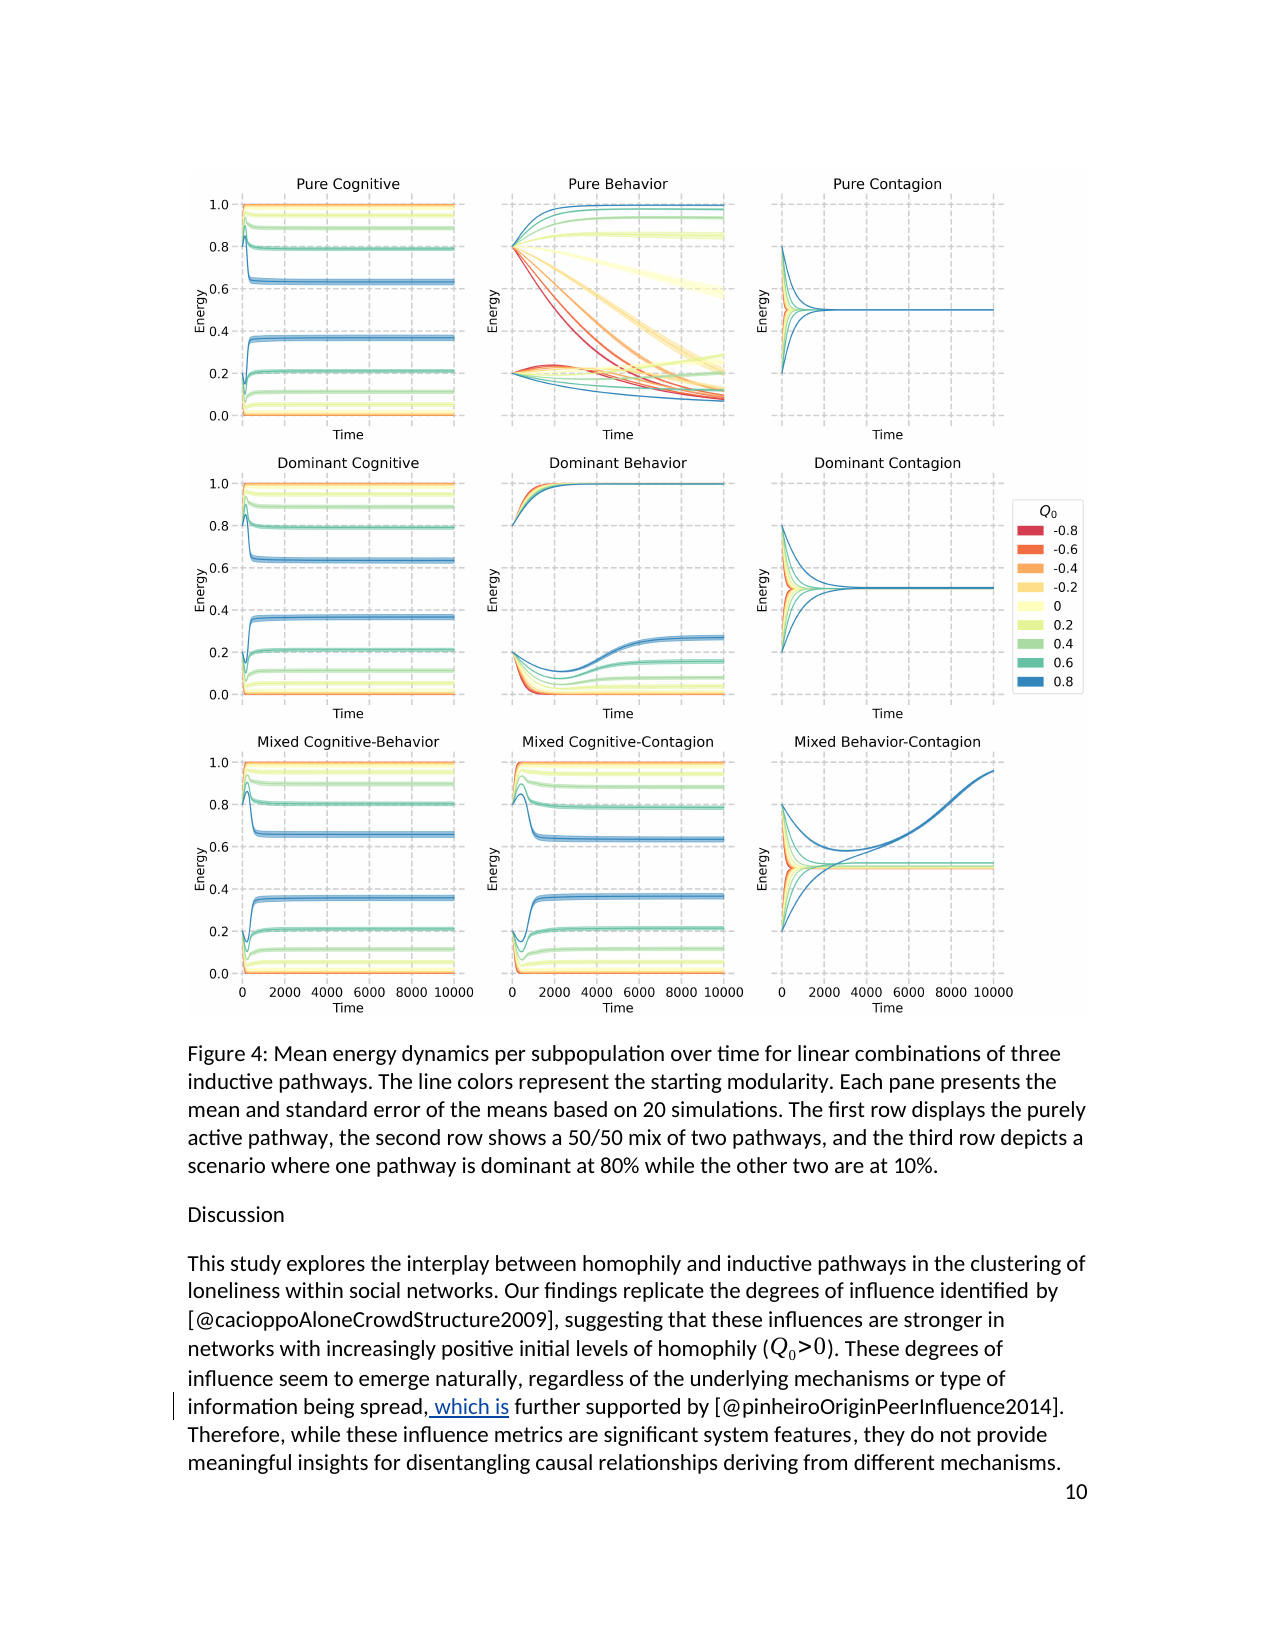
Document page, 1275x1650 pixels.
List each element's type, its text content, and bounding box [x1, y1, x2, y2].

text Discussion [187, 1200, 1087, 1228]
text Figure 4: Mean energy dynamics per subpopulation over time for linear combinations of three inductive pathways. The line colors represent the starting modularity. Each pane presents the mean and standard error of the means based on 20 simulations. The first row displays the purely active pathway, the second row shows a 50/50 mix of two pathways, and the third row depicts a scenario where one pathway is dominant at 80% while the other two are at 10%. [187, 1039, 1087, 1179]
text This study explores the interplay between homophily and inductive pathways in the clustering of loneliness within social networks. Our findings replicate the degrees of influence identified by [@cacioppoAloneCrowdStructure2009], suggesting that these influences are stronger in networks with increasingly positive initial levels of homophily (). These degrees of influence seem to emerge naturally, regardless of the underlying mechanisms or type of information being spread, further supported by [@pinheiroOriginPeerInfluence2014]. Therefore, while these influence metrics are significant system features, they do not provide meaningful insights for disentangling causal relationships deriving from different mechanisms. [187, 1249, 1087, 1476]
picture [187, 170, 1088, 1018]
